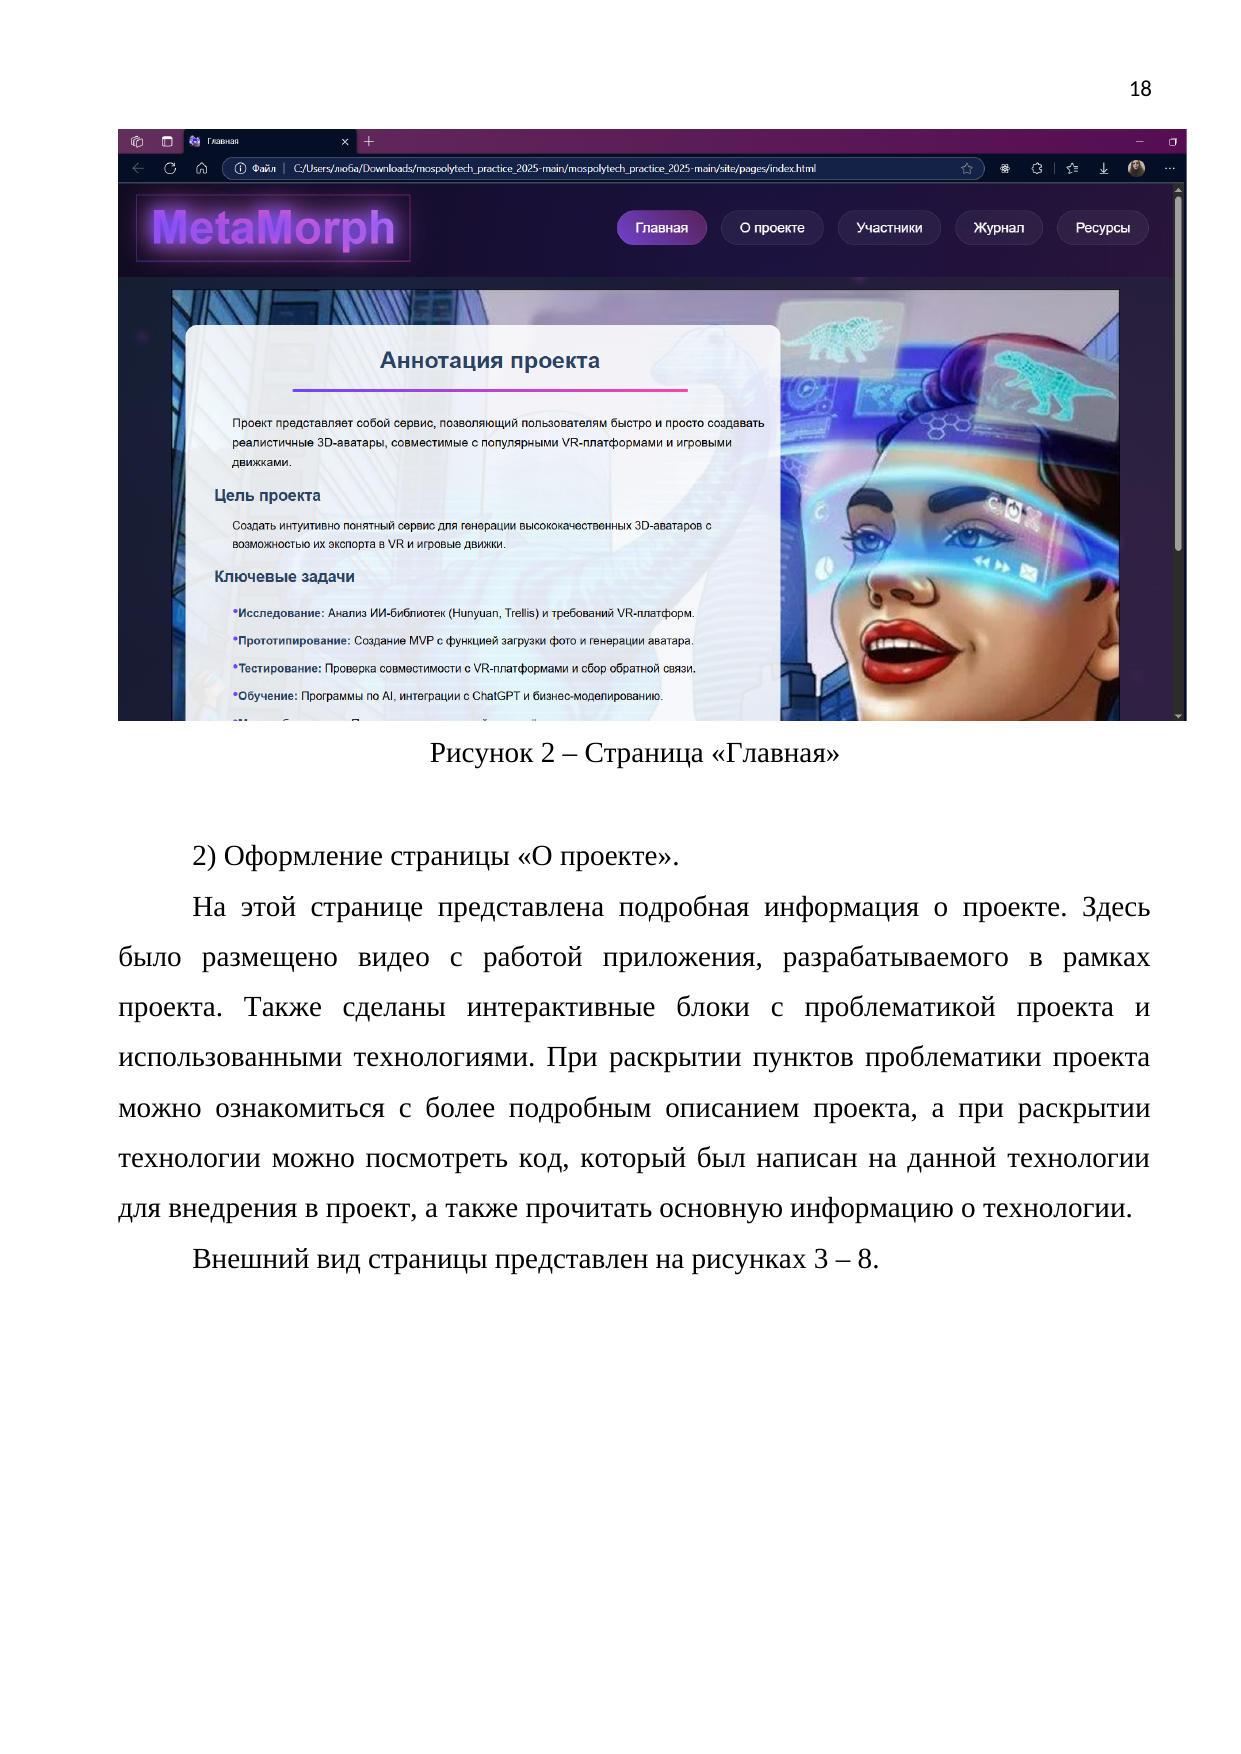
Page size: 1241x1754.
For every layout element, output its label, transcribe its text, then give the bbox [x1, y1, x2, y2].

text На этой странице представлена подробная информация о проекте. Здесь было размещено видео с работой приложения, разрабатываемого в рамках проекта. Также сделаны интерактивные блоки с проблематикой проекта и использованными технологиями. При раскрытии пунктов проблематики проекта можно ознакомиться с более подробным описанием проекта, а при раскрытии технологии можно посмотреть код, который был написан на данной технологии для внедрения в проект, а также прочитать основную информацию о технологии. [118, 889, 1152, 1224]
text 2) Оформление страницы «О проекте». [118, 838, 1152, 872]
picture [118, 129, 1187, 721]
list Внешний вид страницы представлен на рисунках 3 – 8. [192, 1241, 1152, 1274]
text Рисунок 2 – Страница «Главная» [118, 735, 1152, 768]
